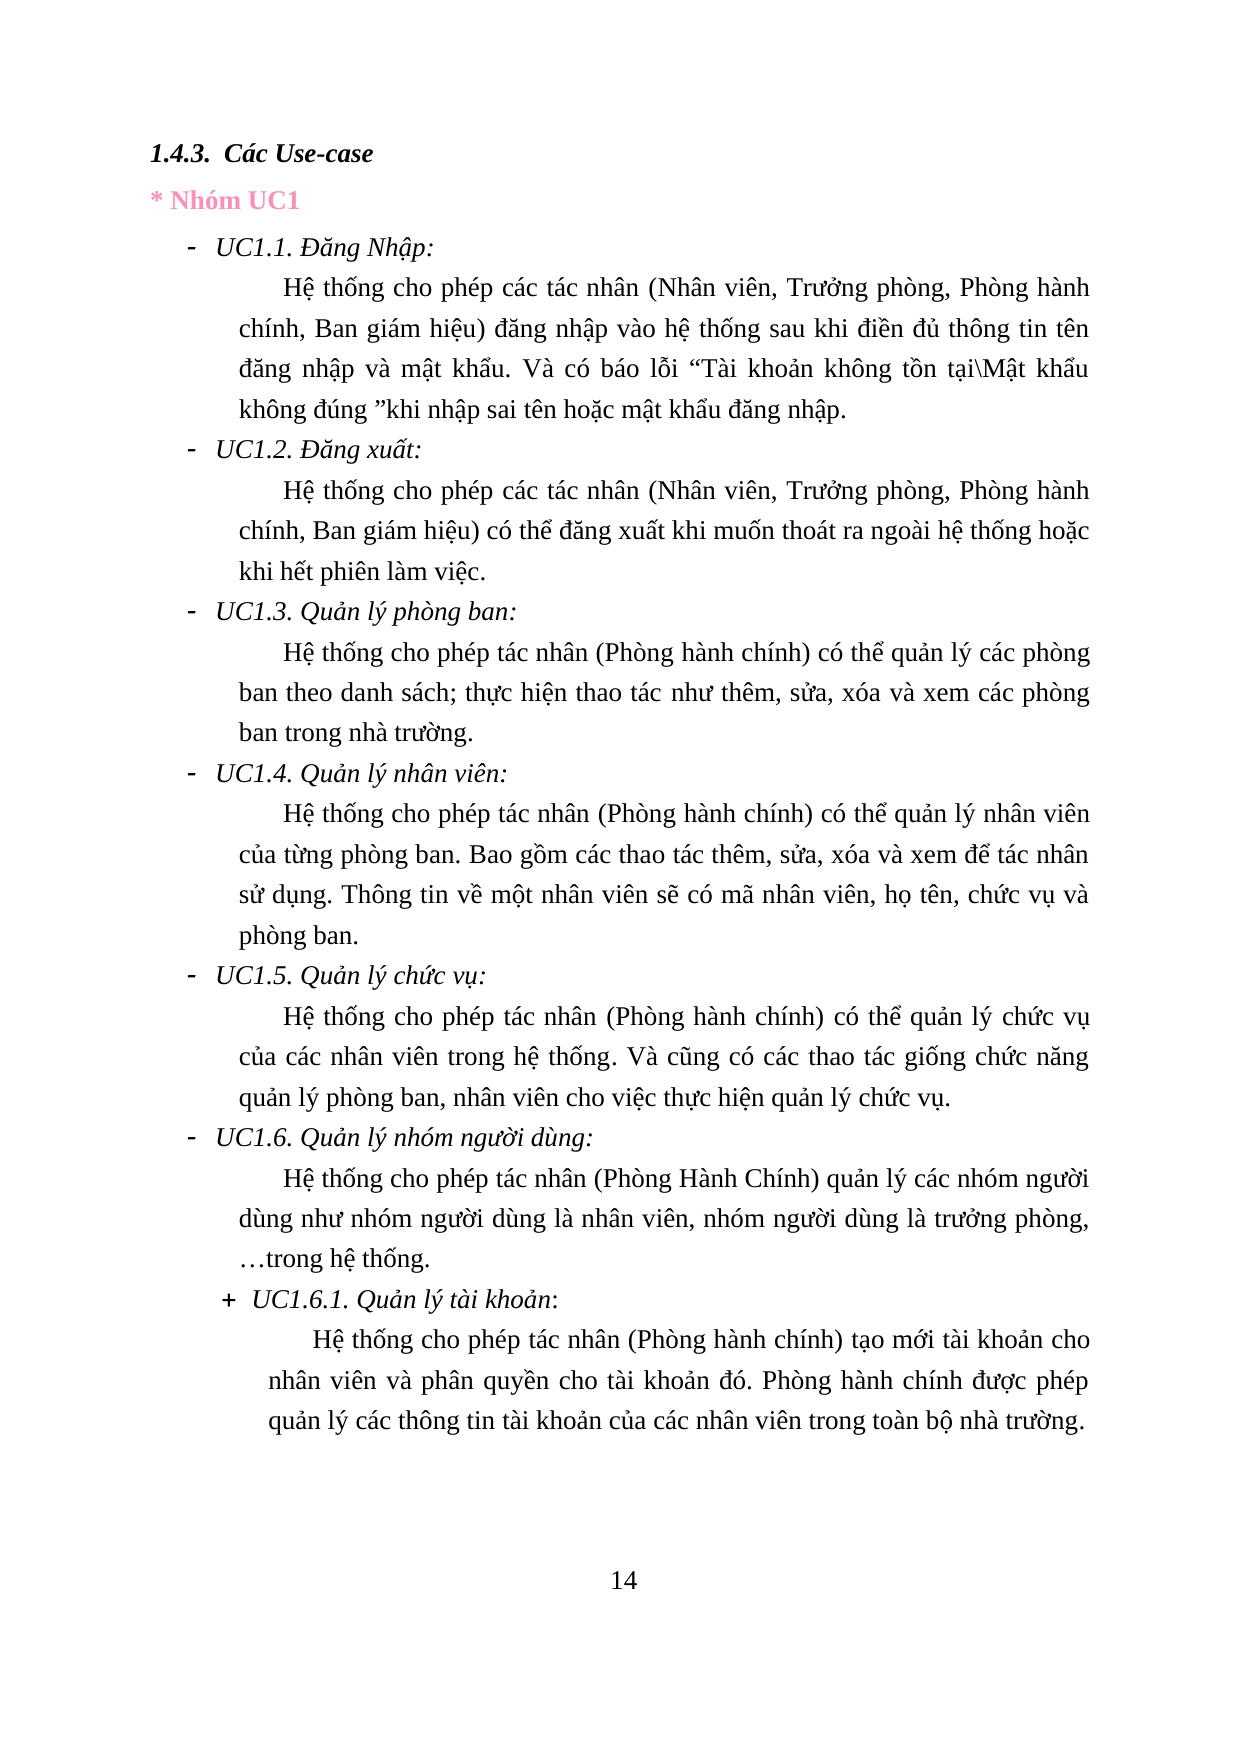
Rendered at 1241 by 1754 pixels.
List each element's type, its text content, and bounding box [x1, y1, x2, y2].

subtitle Các Use-case [150, 137, 1090, 169]
text UC1.2. Đăng xuất: [185, 433, 1090, 464]
text UC1.1. Đăng Nhập: [185, 231, 1090, 262]
list Hệ thống cho phép tác nhân (Phòng hành chính) có thể quản lý nhân viên của từng phòng ban. Bao gồm các thao tác thêm, sửa, xóa và xem để tác nhân sử dụng. Thông tin về một nhân viên sẽ có mã nhân viên, họ tên, chức vụ và phòng ban. [239, 797, 1090, 950]
list Hệ thống cho phép tác nhân (Phòng hành chính) có thể quản lý chức vụ của các nhân viên trong hệ thống. Và cũng có các thao tác giống chức năng quản lý phòng ban, nhân viên cho việc thực hiện quản lý chức vụ. [239, 1000, 1090, 1112]
list Hệ thống cho phép tác nhân (Phòng Hành Chính) quản lý các nhóm người dùng như nhóm người dùng là nhân viên, nhóm người dùng là trưởng phòng, …trong hệ thống. [239, 1162, 1090, 1274]
text UC1.3. Quản lý phòng ban: [185, 595, 1090, 626]
list Hệ thống cho phép tác nhân (Phòng hành chính) có thể quản lý các phòng ban theo danh sách; thực hiện thao tác như thêm, sửa, xóa và xem các phòng ban trong nhà trường. [239, 636, 1090, 748]
text UC1.4. Quản lý nhân viên: [185, 757, 1090, 788]
list Hệ thống cho phép tác nhân (Phòng hành chính) tạo mới tài khoản cho nhân viên và phân quyền cho tài khoản đó. Phòng hành chính được phép quản lý các thông tin tài khoản của các nhân viên trong toàn bộ nhà trường. [268, 1323, 1090, 1436]
list Hệ thống cho phép các tác nhân (Nhân viên, Trưởng phòng, Phòng hành chính, Ban giám hiệu) đăng nhập vào hệ thống sau khi điền đủ thông tin tên đăng nhập và mật khẩu. Và có báo lỗi “Tài khoản không tồn tại\Mật khẩu không đúng ”khi nhập sai tên hoặc mật khẩu đăng nhập. [239, 271, 1090, 424]
text * Nhóm UC1 [150, 184, 1090, 215]
text UC1.6.1. Quản lý tài khoản: [221, 1283, 1090, 1314]
text UC1.5. Quản lý chức vụ: [185, 959, 1090, 990]
list Hệ thống cho phép các tác nhân (Nhân viên, Trưởng phòng, Phòng hành chính, Ban giám hiệu) có thể đăng xuất khi muốn thoát ra ngoài hệ thống hoặc khi hết phiên làm việc. [239, 474, 1090, 586]
text UC1.6. Quản lý nhóm người dùng: [185, 1121, 1090, 1152]
